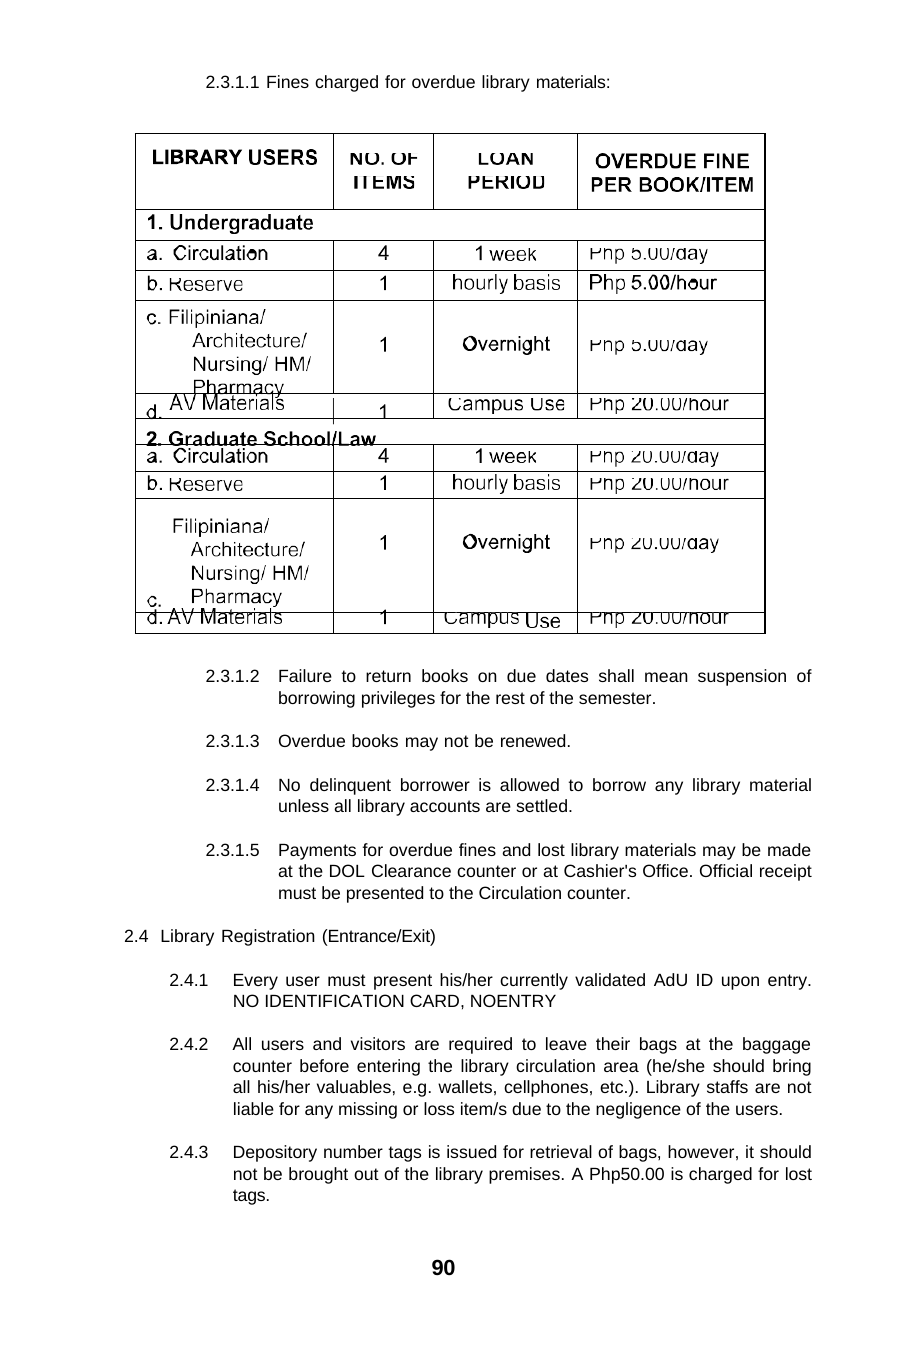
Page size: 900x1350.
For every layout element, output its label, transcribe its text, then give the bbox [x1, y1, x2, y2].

picture [173, 518, 309, 607]
picture [590, 612, 729, 628]
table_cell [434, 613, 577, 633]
list Overdue books may not be renewed. [205, 731, 846, 751]
picture [249, 149, 317, 165]
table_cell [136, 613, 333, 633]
picture [169, 278, 243, 291]
picture [354, 176, 415, 189]
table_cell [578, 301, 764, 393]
picture [590, 248, 708, 264]
picture [453, 474, 508, 494]
list Every user must present his/her currently validated AdU ID upon entry. NO IDENTIFICATION CARD, NOENTRY [169, 969, 812, 1011]
list Payments for overdue fines and lost library materials may be made at the DOL Clearance counter or at Cashier's Office. Official receipt must be presented to the Circulation counter. [205, 839, 812, 903]
picture [514, 474, 560, 490]
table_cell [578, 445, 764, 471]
list Fines charged for overdue library materials: [205, 72, 846, 92]
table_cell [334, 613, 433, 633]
picture [448, 398, 565, 414]
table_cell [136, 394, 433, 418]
picture [489, 248, 537, 261]
list All users and visitors are required to leave their bags at the baggage counter before entering the library circulation area (he/she should bring all his/her valuables, e.g. wallets, cellphones, etc.). Library staffs are not liable for any missing or loss item/s due to the negligence of the users. [169, 1034, 812, 1119]
picture [453, 274, 508, 294]
picture [478, 153, 533, 165]
picture [590, 451, 719, 467]
picture [159, 214, 313, 234]
picture [590, 478, 729, 494]
list Library Registration (Entrance/Exit) [124, 926, 846, 946]
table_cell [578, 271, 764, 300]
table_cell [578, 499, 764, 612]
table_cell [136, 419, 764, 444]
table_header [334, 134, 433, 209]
picture [514, 274, 560, 290]
picture [590, 398, 729, 414]
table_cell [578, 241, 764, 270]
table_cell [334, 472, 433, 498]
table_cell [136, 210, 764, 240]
picture [444, 612, 519, 628]
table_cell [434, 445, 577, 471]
picture [591, 153, 753, 192]
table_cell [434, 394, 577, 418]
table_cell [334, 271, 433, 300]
picture [526, 613, 560, 628]
picture [590, 538, 719, 553]
list Failure to return books on due dates shall mean suspension of borrowing privileges for the rest of the semester. [205, 666, 812, 708]
picture [169, 394, 196, 410]
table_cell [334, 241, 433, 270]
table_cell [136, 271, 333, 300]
picture [590, 274, 625, 294]
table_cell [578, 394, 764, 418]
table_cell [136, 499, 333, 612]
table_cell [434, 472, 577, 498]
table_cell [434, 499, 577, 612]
picture [203, 394, 284, 410]
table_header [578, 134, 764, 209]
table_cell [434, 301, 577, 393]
picture [169, 478, 243, 491]
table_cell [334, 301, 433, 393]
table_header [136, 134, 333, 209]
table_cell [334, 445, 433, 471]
picture [468, 176, 545, 189]
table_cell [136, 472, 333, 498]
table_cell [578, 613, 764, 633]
picture [350, 153, 384, 165]
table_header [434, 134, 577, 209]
picture [201, 608, 282, 624]
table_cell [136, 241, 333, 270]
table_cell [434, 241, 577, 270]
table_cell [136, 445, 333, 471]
picture [590, 340, 708, 355]
list No delinquent borrower is allowed to borrow any library material unless all library accounts are settled. [205, 774, 812, 817]
picture [489, 451, 537, 463]
list Depository number tags is issued for retrieval of bags, however, it should not be brought out of the library premises. A Php50.00 is charged for lost tags. [169, 1142, 812, 1206]
picture [391, 153, 418, 165]
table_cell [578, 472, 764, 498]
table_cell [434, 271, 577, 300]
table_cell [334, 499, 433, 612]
picture [167, 608, 194, 624]
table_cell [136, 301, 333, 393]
